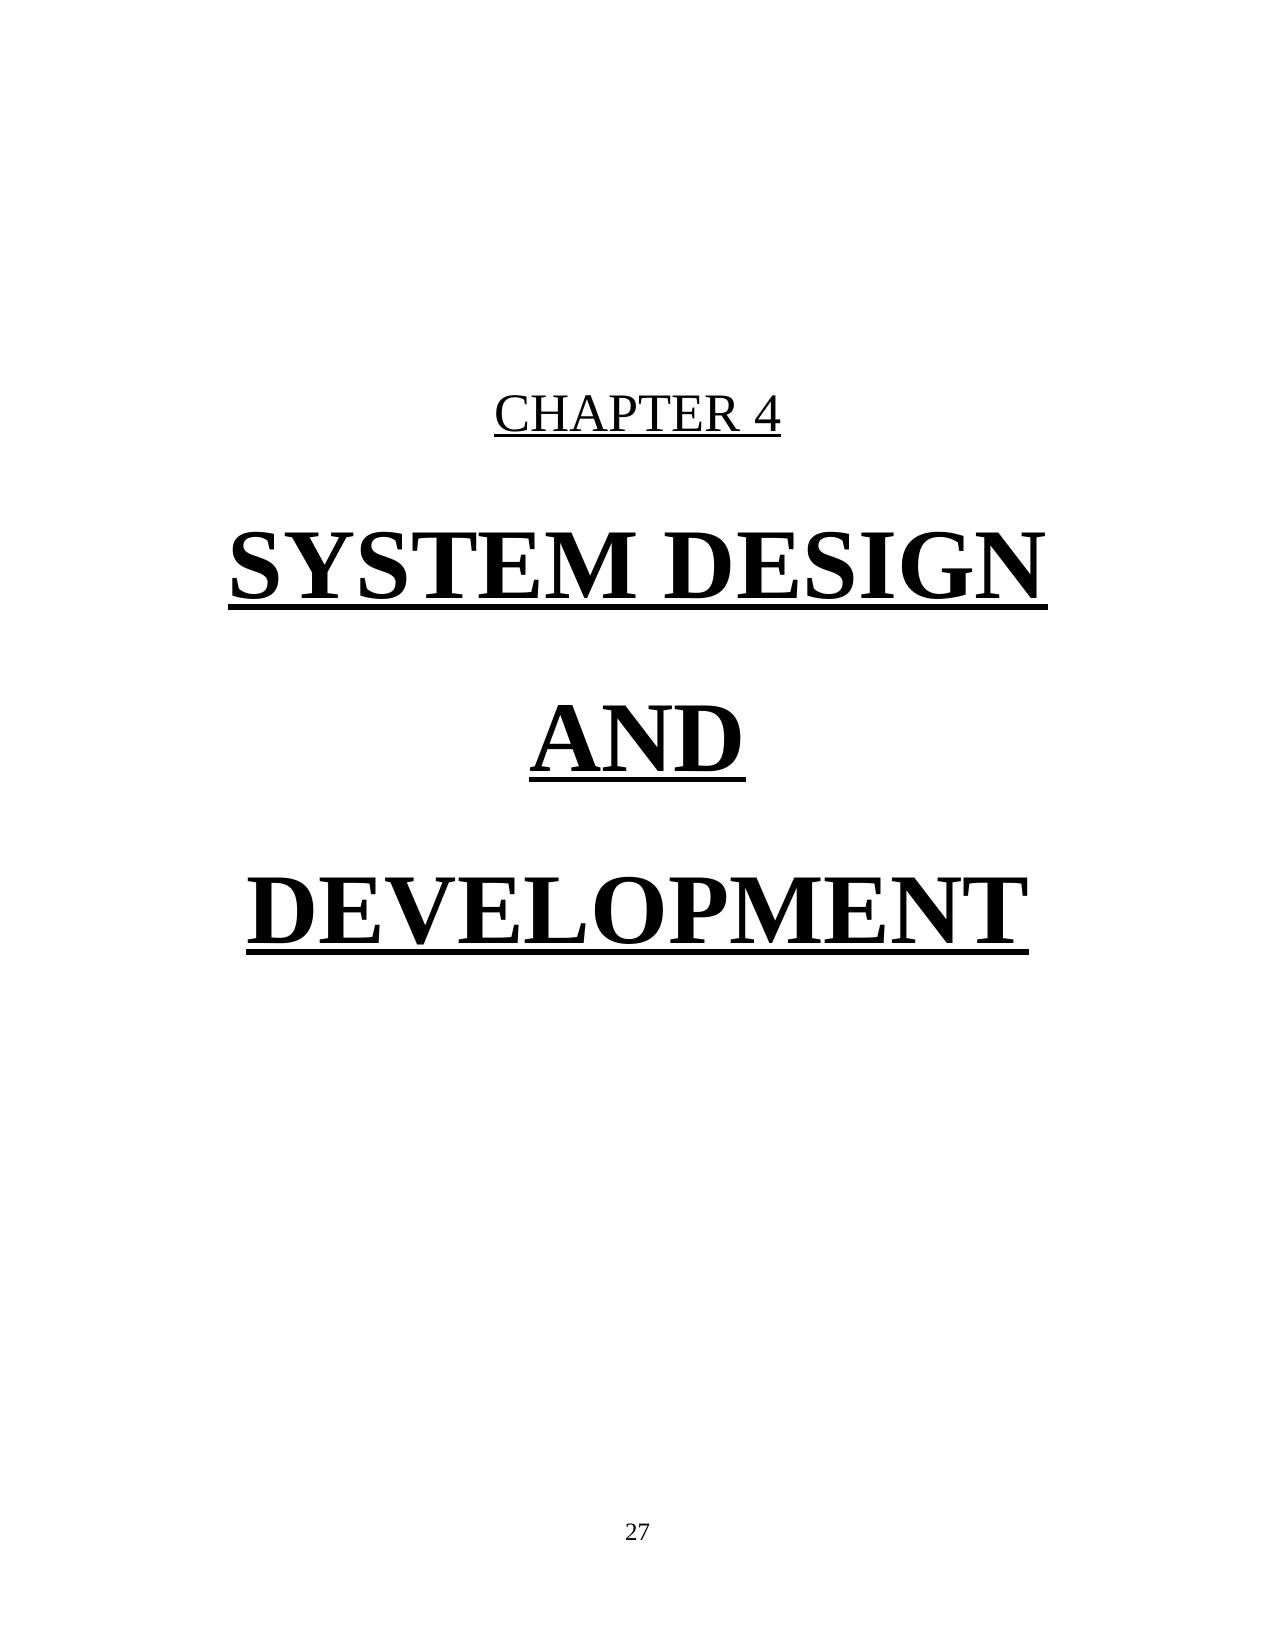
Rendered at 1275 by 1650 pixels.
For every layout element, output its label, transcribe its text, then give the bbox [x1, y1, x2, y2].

text AND DEVELOPMENT [150, 677, 1125, 965]
text SYSTEM DESIGN [150, 505, 1125, 620]
text CHAPTER 4 [150, 380, 1125, 443]
